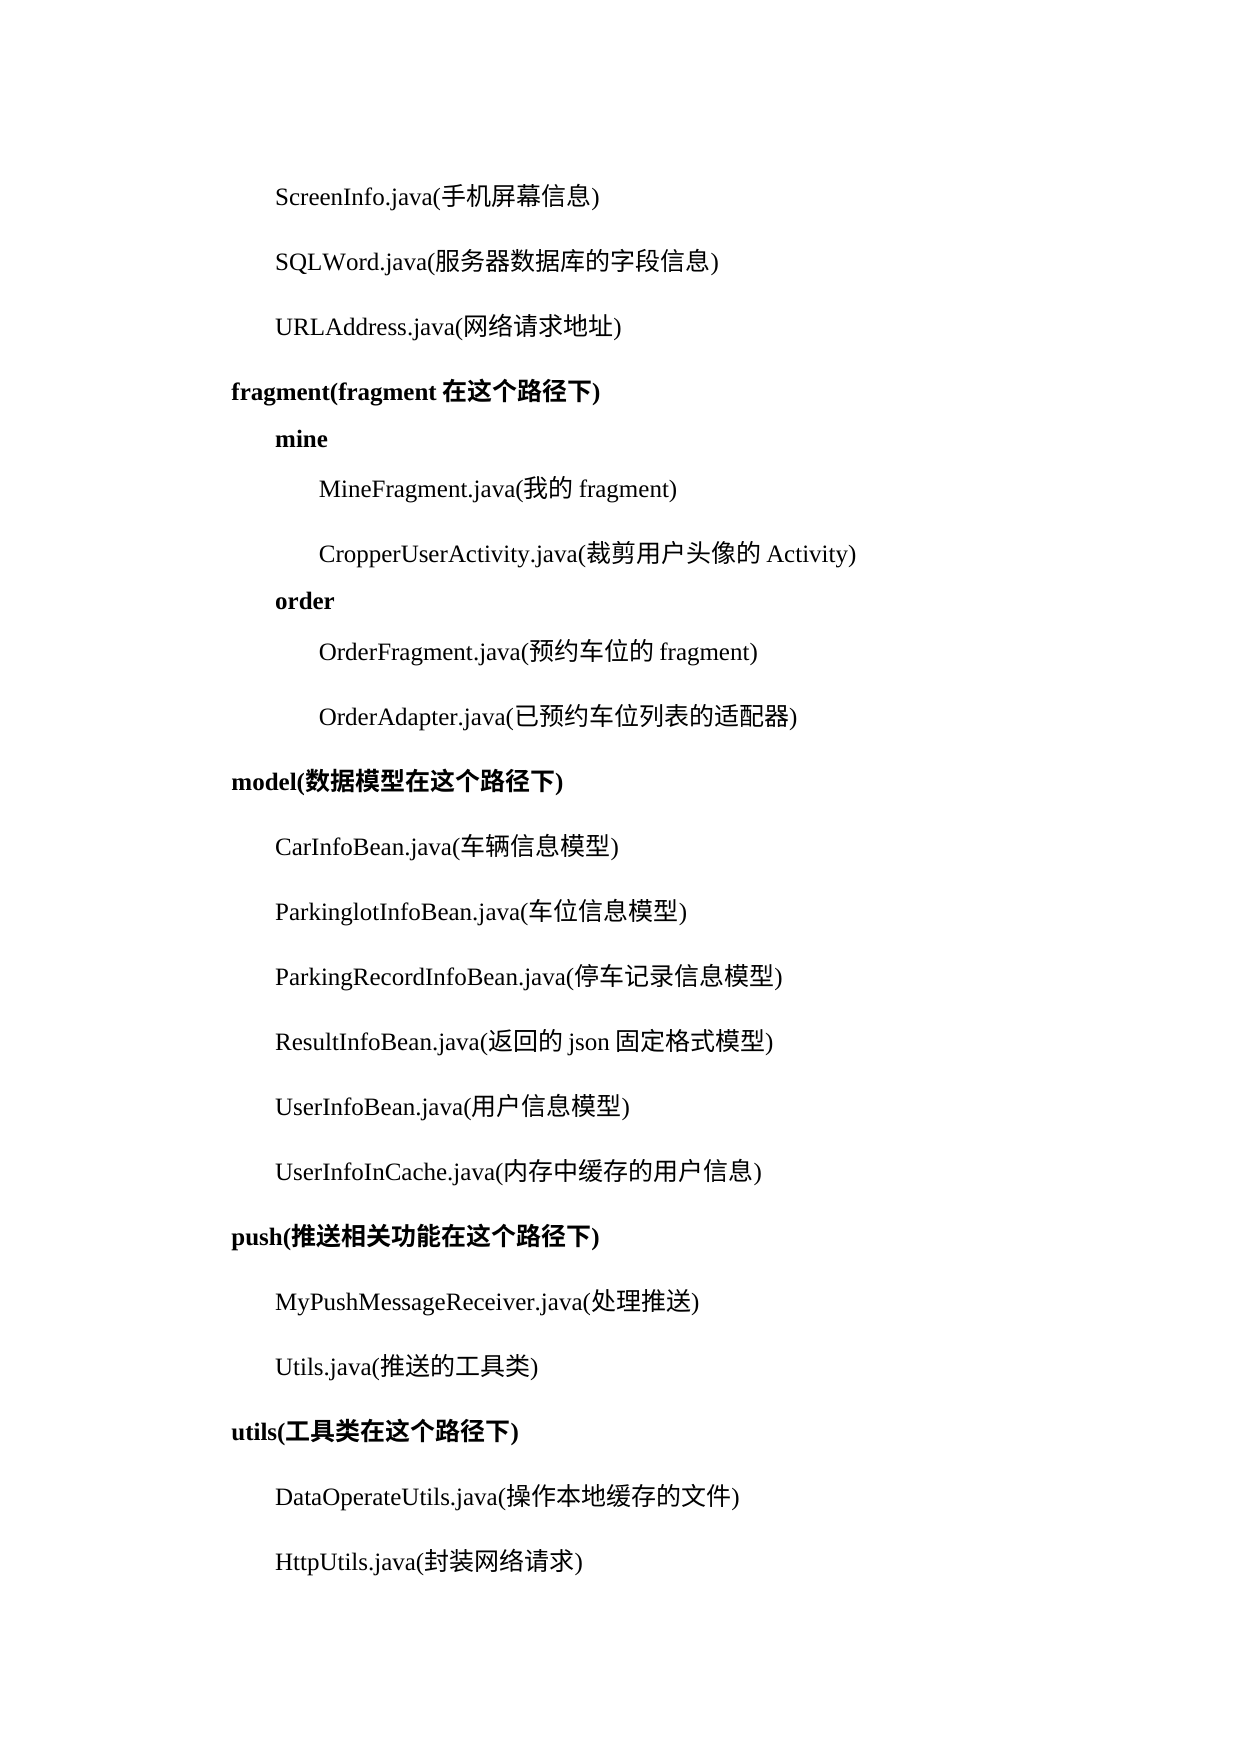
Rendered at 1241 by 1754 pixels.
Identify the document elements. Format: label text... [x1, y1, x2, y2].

text HttpUtils.java(封装网络请求) [187, 1527, 1053, 1592]
text URLAddress.java(网络请求地址) [187, 292, 1053, 357]
text push(推送相关功能在这个路径下) [187, 1202, 1053, 1267]
text DataOperateUtils.java(操作本地缓存的文件) [187, 1462, 1053, 1527]
text MyPushMessageReceiver.java(处理推送) [187, 1267, 1053, 1332]
text mine [187, 422, 1053, 454]
text model(数据模型在这个路径下) [187, 747, 1053, 812]
text order [187, 584, 1053, 617]
text CropperUserActivity.java(裁剪用户头像的Activity) [187, 519, 1053, 584]
text Utils.java(推送的工具类) [187, 1332, 1053, 1397]
text ParkingRecordInfoBean.java(停车记录信息模型) [187, 942, 1053, 1007]
text OrderAdapter.java(已预约车位列表的适配器) [187, 682, 1053, 747]
text CarInfoBean.java(车辆信息模型) [187, 812, 1053, 877]
text ResultInfoBean.java(返回的json固定格式模型) [187, 1007, 1053, 1072]
text MineFragment.java(我的fragment) [187, 454, 1053, 519]
text SQLWord.java(服务器数据库的字段信息) [187, 227, 1053, 292]
text utils(工具类在这个路径下) [187, 1397, 1053, 1462]
text ParkinglotInfoBean.java(车位信息模型) [187, 877, 1053, 942]
text ScreenInfo.java(手机屏幕信息) [187, 162, 1053, 227]
text UserInfoBean.java(用户信息模型) [187, 1072, 1053, 1137]
text fragment(fragment在这个路径下) [187, 357, 1053, 422]
text OrderFragment.java(预约车位的fragment) [187, 617, 1053, 682]
text UserInfoInCache.java(内存中缓存的用户信息) [187, 1137, 1053, 1202]
